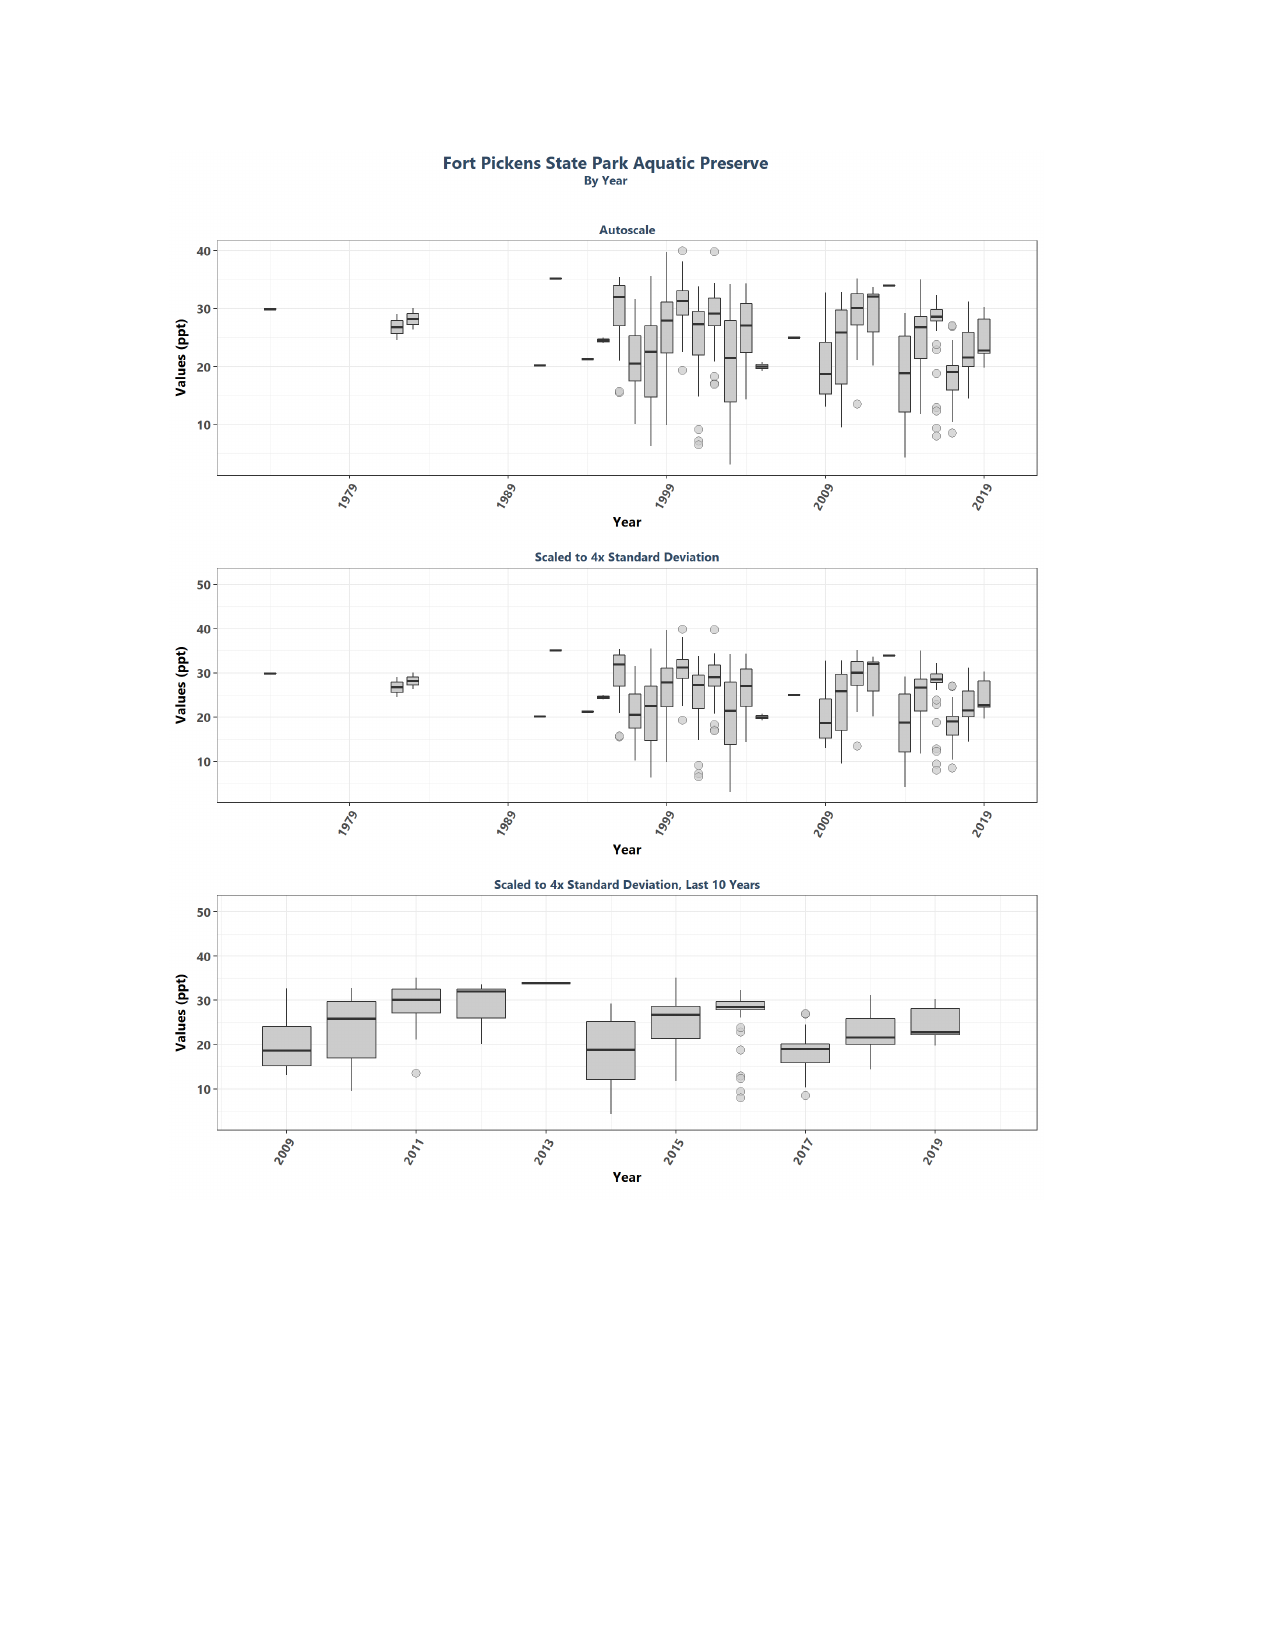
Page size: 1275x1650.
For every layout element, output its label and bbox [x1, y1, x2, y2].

picture [168, 150, 1044, 1200]
